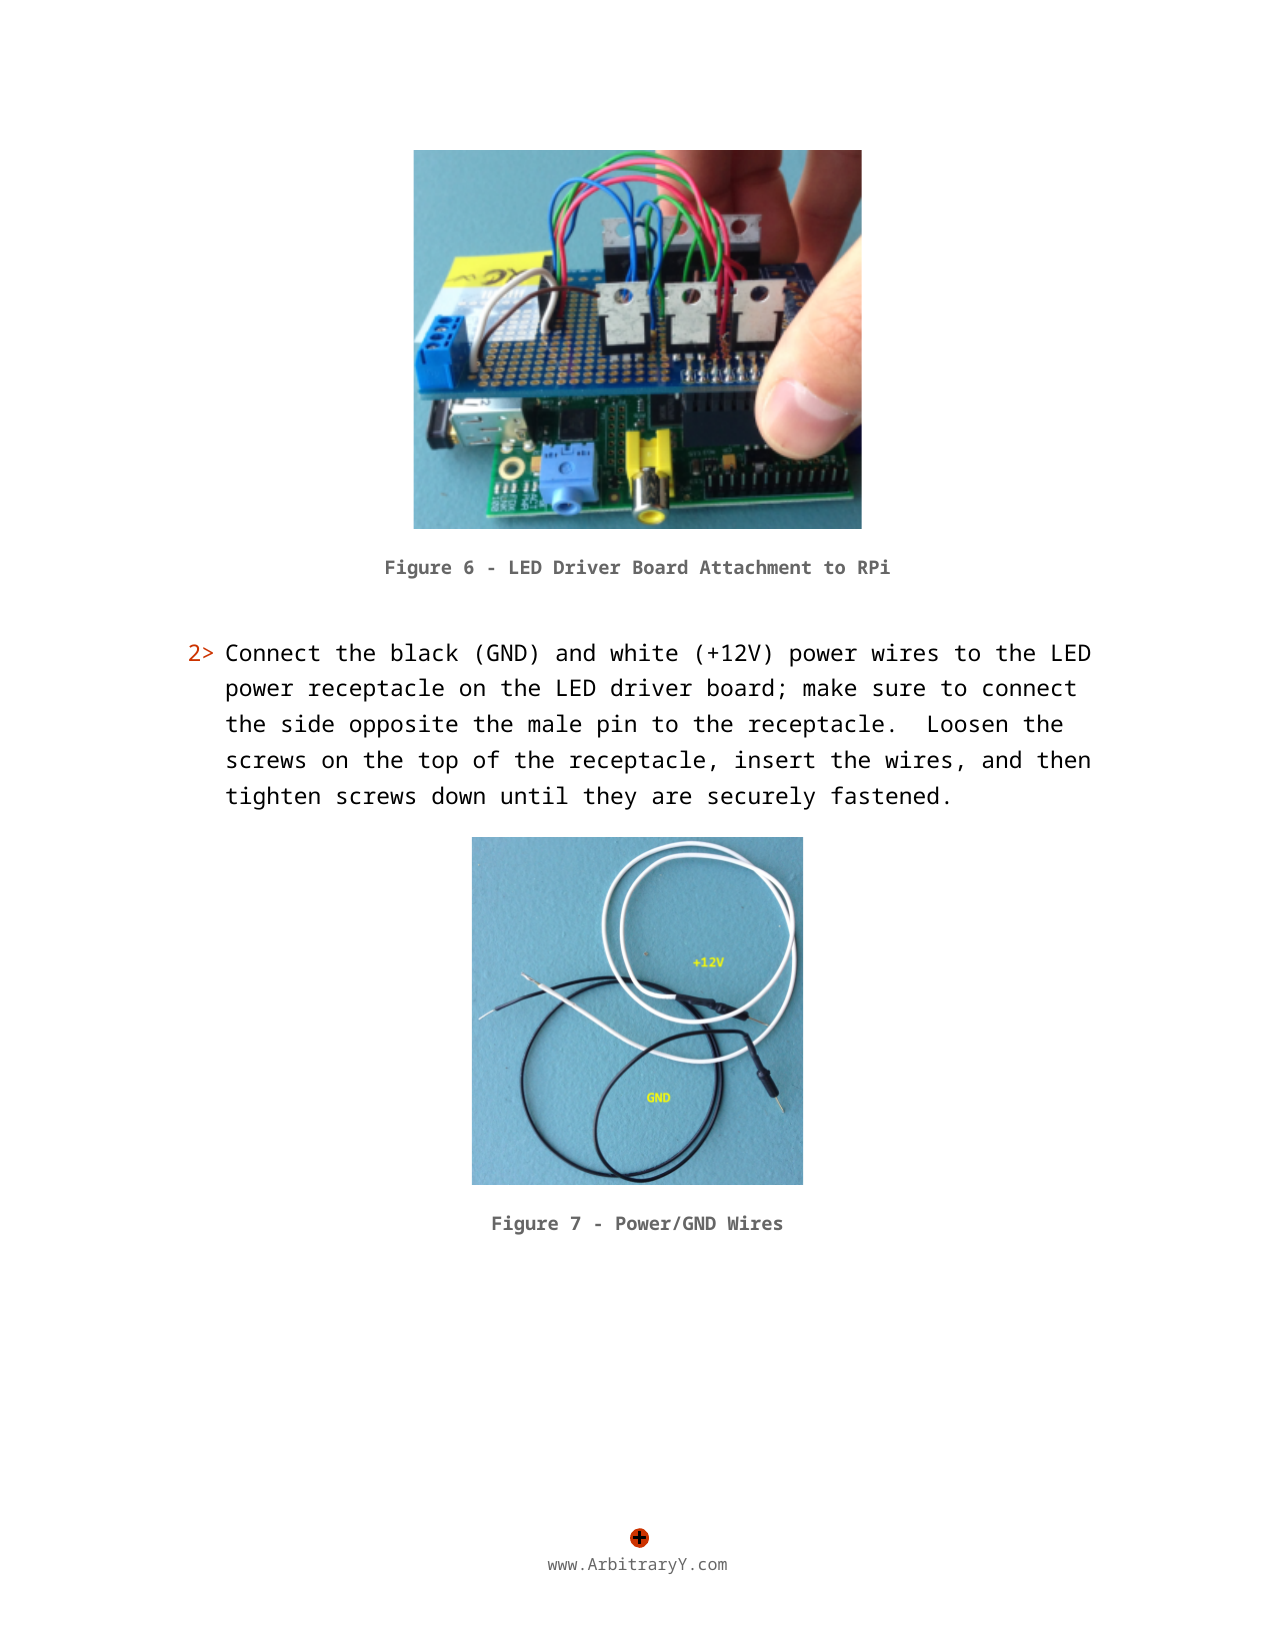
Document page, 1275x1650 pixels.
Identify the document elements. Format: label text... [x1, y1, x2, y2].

text Figure - Power/GND Wires [150, 1211, 1125, 1236]
list Connect the black (GND) and white (+12V) power wires to the LED power receptacle on the LED driver board; make sure to connect the side opposite the male pin to the receptacle. Loosen the screws on the top of the receptacle, insert the wires, and then tighten screws down until they are securely fastened. [187, 636, 1125, 811]
picture [413, 150, 862, 529]
text Figure - LED Driver Board Attachment to RPi [150, 554, 1125, 580]
picture [471, 837, 804, 1185]
